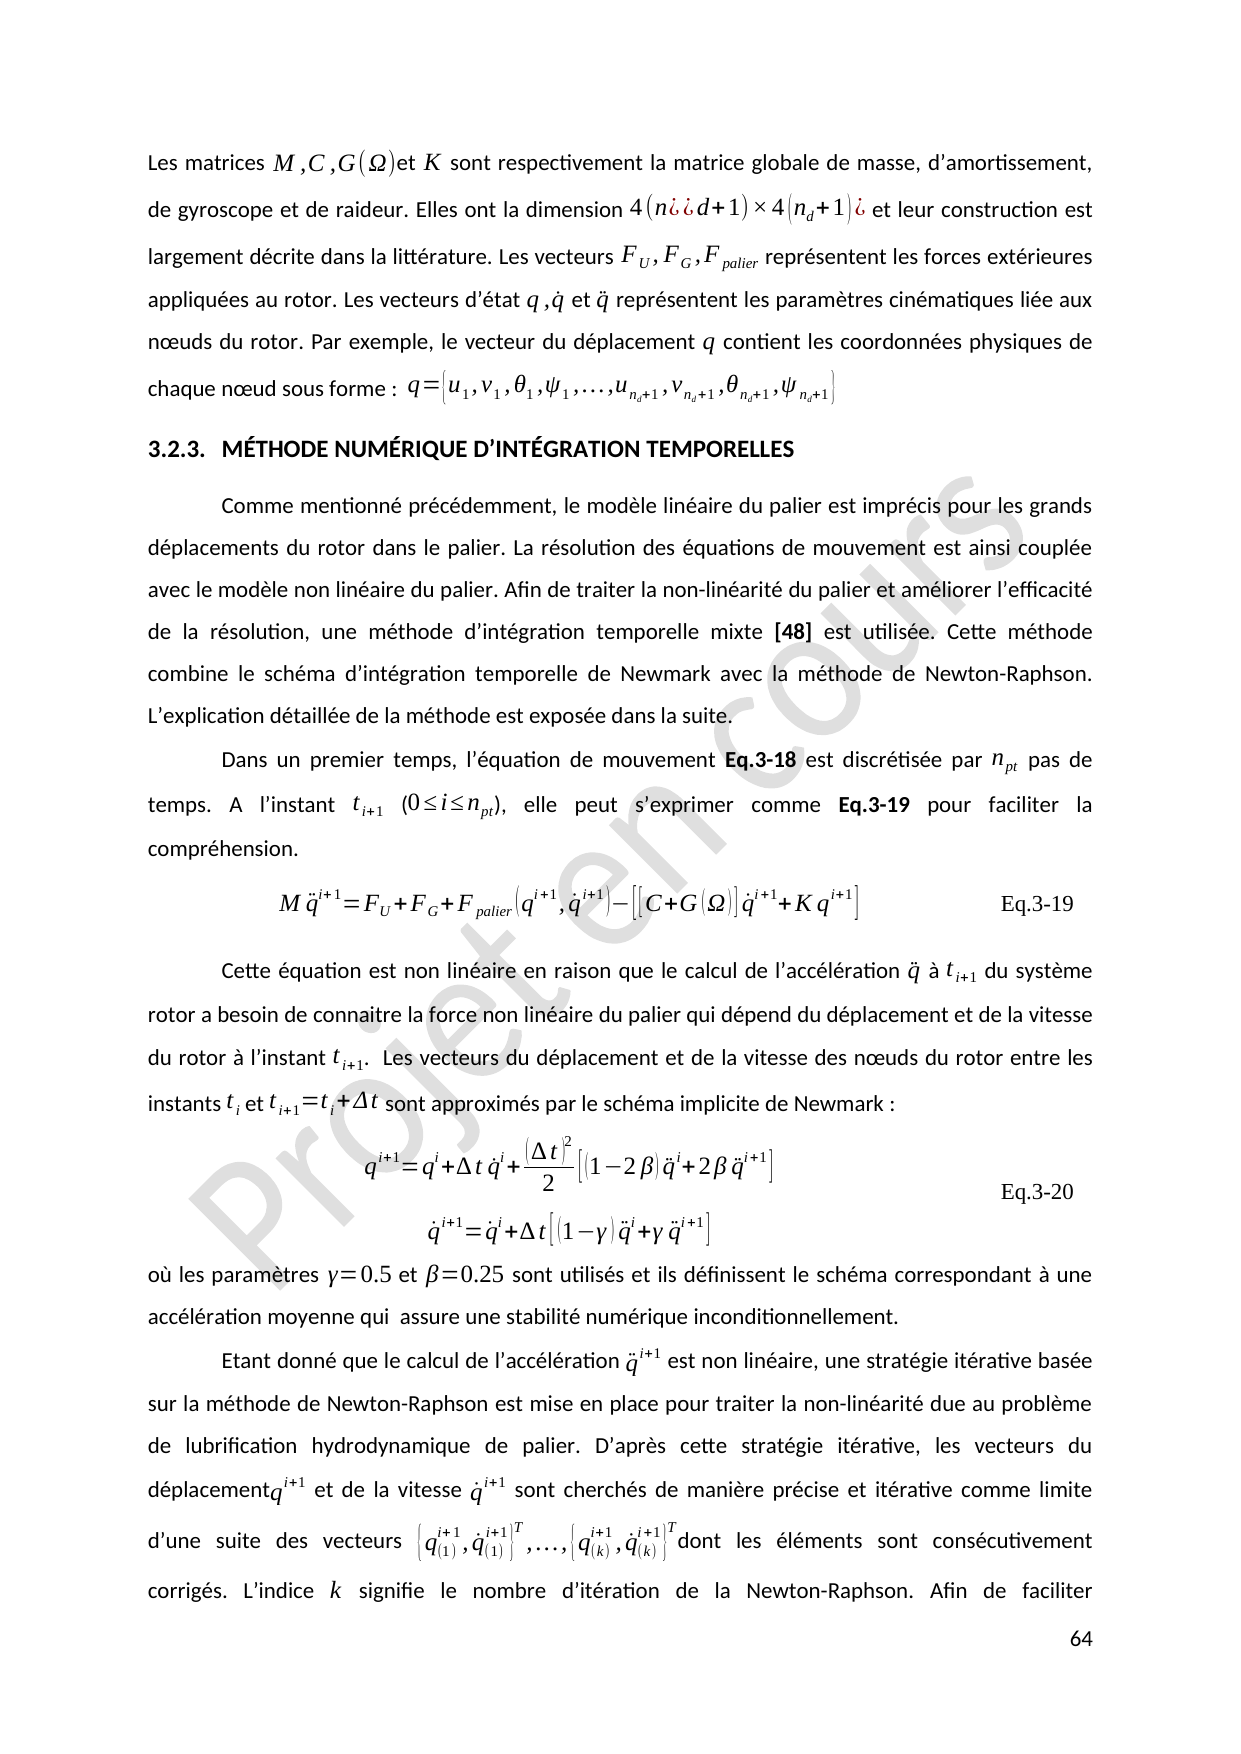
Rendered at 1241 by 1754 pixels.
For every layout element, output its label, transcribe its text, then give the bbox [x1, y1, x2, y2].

text Les matrices et sont respectivement la matrice globale de masse, d’amortissement, de gyroscope et de raideur. Elles ont la dimension et leur construction est largement décrite dans la littérature. Les vecteurs représentent les forces extérieures appliquées au rotor. Les vecteurs d’état et représentent les paramètres cinématiques liée aux nœuds du rotor. Par exemple, le vecteur du déplacement contient les coordonnées physiques de chaque nœud sous forme : [148, 148, 1093, 406]
text Cette équation est non linéaire en raison que le calcul de l’accélération à du système rotor a besoin de connaitre la force non linéaire du palier qui dépend du déplacement et de la vitesse du rotor à l’instant . Les vecteurs du déplacement et de la vitesse des nœuds du rotor entre les instants et sont approximés par le schéma implicite de Newmark : [148, 954, 1093, 1118]
table_header [989, 1133, 1093, 1261]
text Comme mentionné précédemment, le modèle linéaire du palier est imprécis pour les grands déplacements du rotor dans le palier. La résolution des équations de mouvement est ainsi couplée avec le modèle non linéaire du palier. Afin de traiter la non-linéarité du palier et améliorer l’efficacité de la résolution, une méthode d’intégration temporelle mixte [48] est utilisée. Cette méthode combine le schéma d’intégration temporelle de Newmark avec la méthode de Newton-Raphson. L’explication détaillée de la méthode est exposée dans la suite. [148, 491, 1093, 729]
table_header [989, 876, 1093, 942]
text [148, 1344, 1093, 1604]
table_header [148, 1133, 989, 1261]
table_header [148, 876, 989, 942]
text où les paramètres et sont utilisés et ils définissent le schéma correspondant à une accélération moyenne qui assure une stabilité numérique inconditionnellement. [148, 1261, 1093, 1331]
text Dans un premier temps, l’équation de mouvement Eq.3-18 est discrétisée par pas de temps. A l’instant (), elle peut s’exprimer comme Eq.3-19 pour faciliter la compréhension. [148, 743, 1093, 862]
subtitle Méthode numérique d’intégration temporelles [148, 433, 1093, 463]
